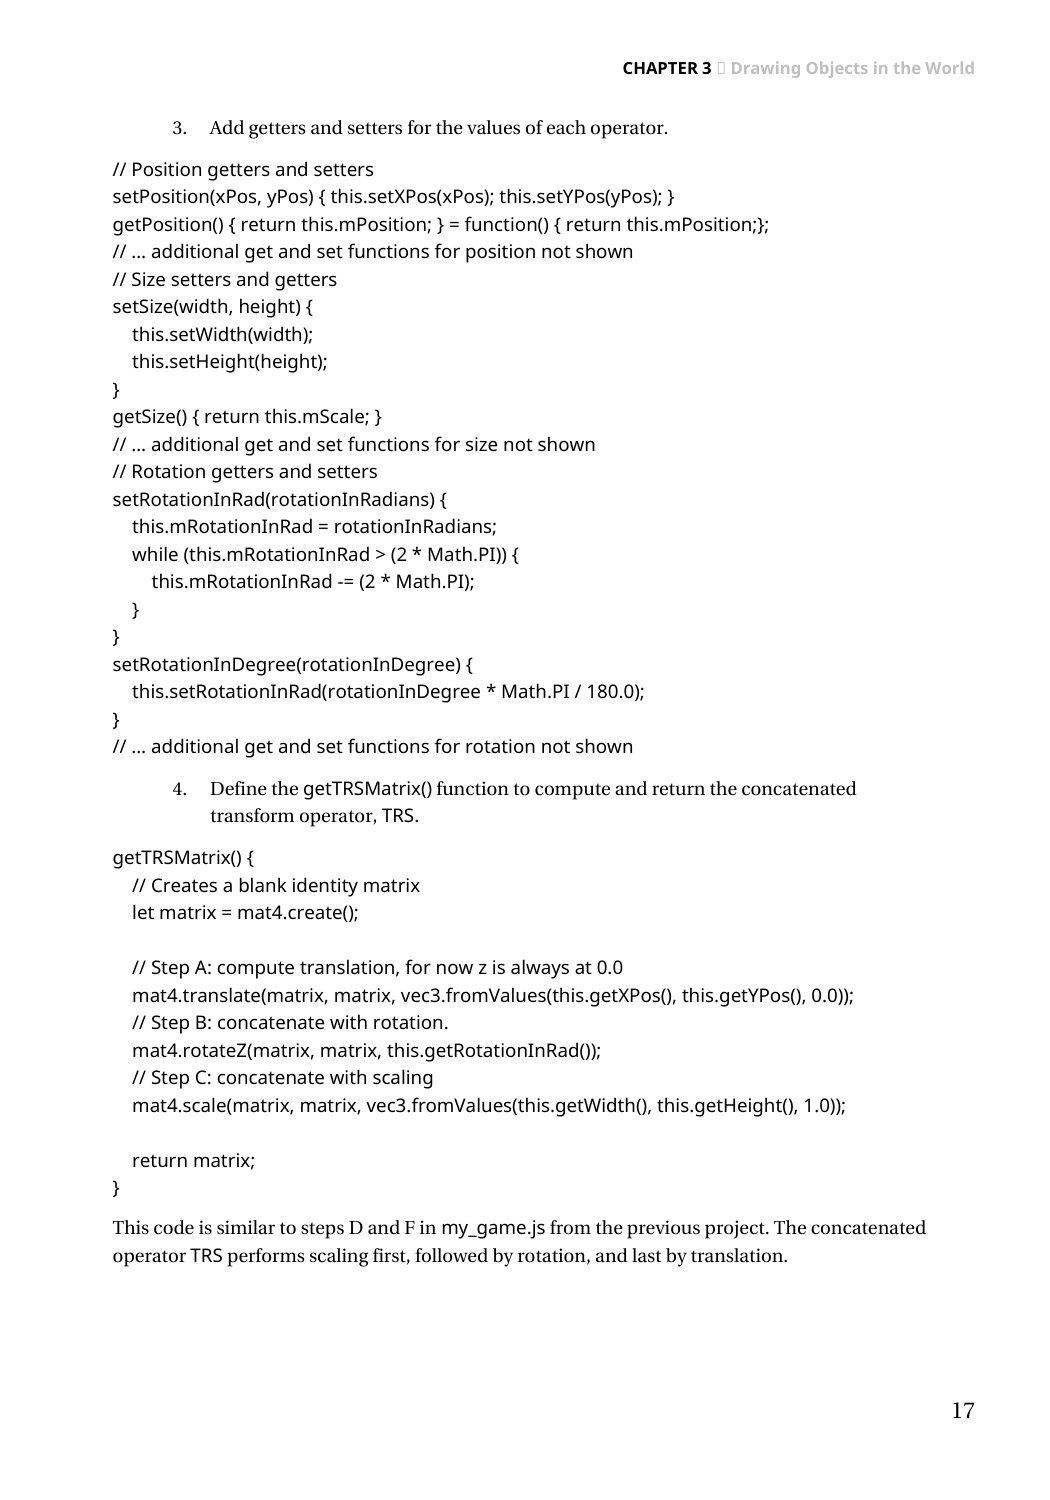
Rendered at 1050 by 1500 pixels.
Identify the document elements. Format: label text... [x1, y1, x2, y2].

text This code is similar to steps D and F in my_game.js from the previous project. The concatenated operator TRS performs scaling first, followed by rotation, and last by translation. [112, 1214, 975, 1268]
text getSize() { return this.mScale; } [112, 404, 975, 429]
text // Creates a blank identity matrix [112, 872, 975, 898]
text // Rotation getters and setters [112, 459, 975, 484]
text setPosition(xPos, yPos) { this.setXPos(xPos); this.setYPos(yPos); } [112, 184, 975, 209]
text // Step A: compute translation, for now z is always at 0.0 [112, 954, 975, 980]
text mat4.rotateZ(matrix, matrix, this.getRotationInRad()); [112, 1037, 975, 1063]
text } [112, 376, 975, 402]
text // … additional get and set functions for position not shown [112, 239, 975, 264]
text // … additional get and set functions for size not shown [112, 431, 975, 457]
text } [112, 1174, 975, 1200]
text this.mRotationInRad = rotationInRadians; [112, 514, 975, 539]
text this.setRotationInRad(rotationInDegree * Math.PI / 180.0); [112, 679, 975, 704]
list Define the getTRSMatrix() function to compute and return the concatenated transform operator, TRS. [172, 774, 885, 828]
text mat4.translate(matrix, matrix, vec3.fromValues(this.getXPos(), this.getYPos(), 0.0)); [112, 982, 975, 1008]
text // Step C: concatenate with scaling [112, 1064, 975, 1090]
text } [112, 596, 975, 622]
text } [112, 624, 975, 649]
list Add getters and setters for the values of each operator. [172, 112, 885, 139]
text while (this.mRotationInRad > (2 * Math.PI)) { [112, 541, 975, 567]
text getPosition() { return this.mPosition; } = function() { return this.mPosition;}; [112, 211, 975, 237]
text this.mRotationInRad -= (2 * Math.PI); [112, 569, 975, 594]
text getTRSMatrix() { [112, 844, 975, 870]
text } [112, 706, 975, 732]
text // Size setters and getters [112, 266, 975, 292]
text mat4.scale(matrix, matrix, vec3.fromValues(this.getWidth(), this.getHeight(), 1.0)); [112, 1092, 975, 1118]
text this.setWidth(width); [112, 321, 975, 347]
text setRotationInDegree(rotationInDegree) { [112, 651, 975, 677]
text setRotationInRad(rotationInRadians) { [112, 486, 975, 512]
text return matrix; [112, 1147, 975, 1173]
text let matrix = mat4.create(); [112, 899, 975, 925]
text // Step B: concatenate with rotation. [112, 1009, 975, 1035]
text // … additional get and set functions for rotation not shown [112, 734, 975, 759]
text setSize(width, height) { [112, 294, 975, 319]
text this.setHeight(height); [112, 349, 975, 374]
text // Position getters and setters [112, 156, 975, 182]
